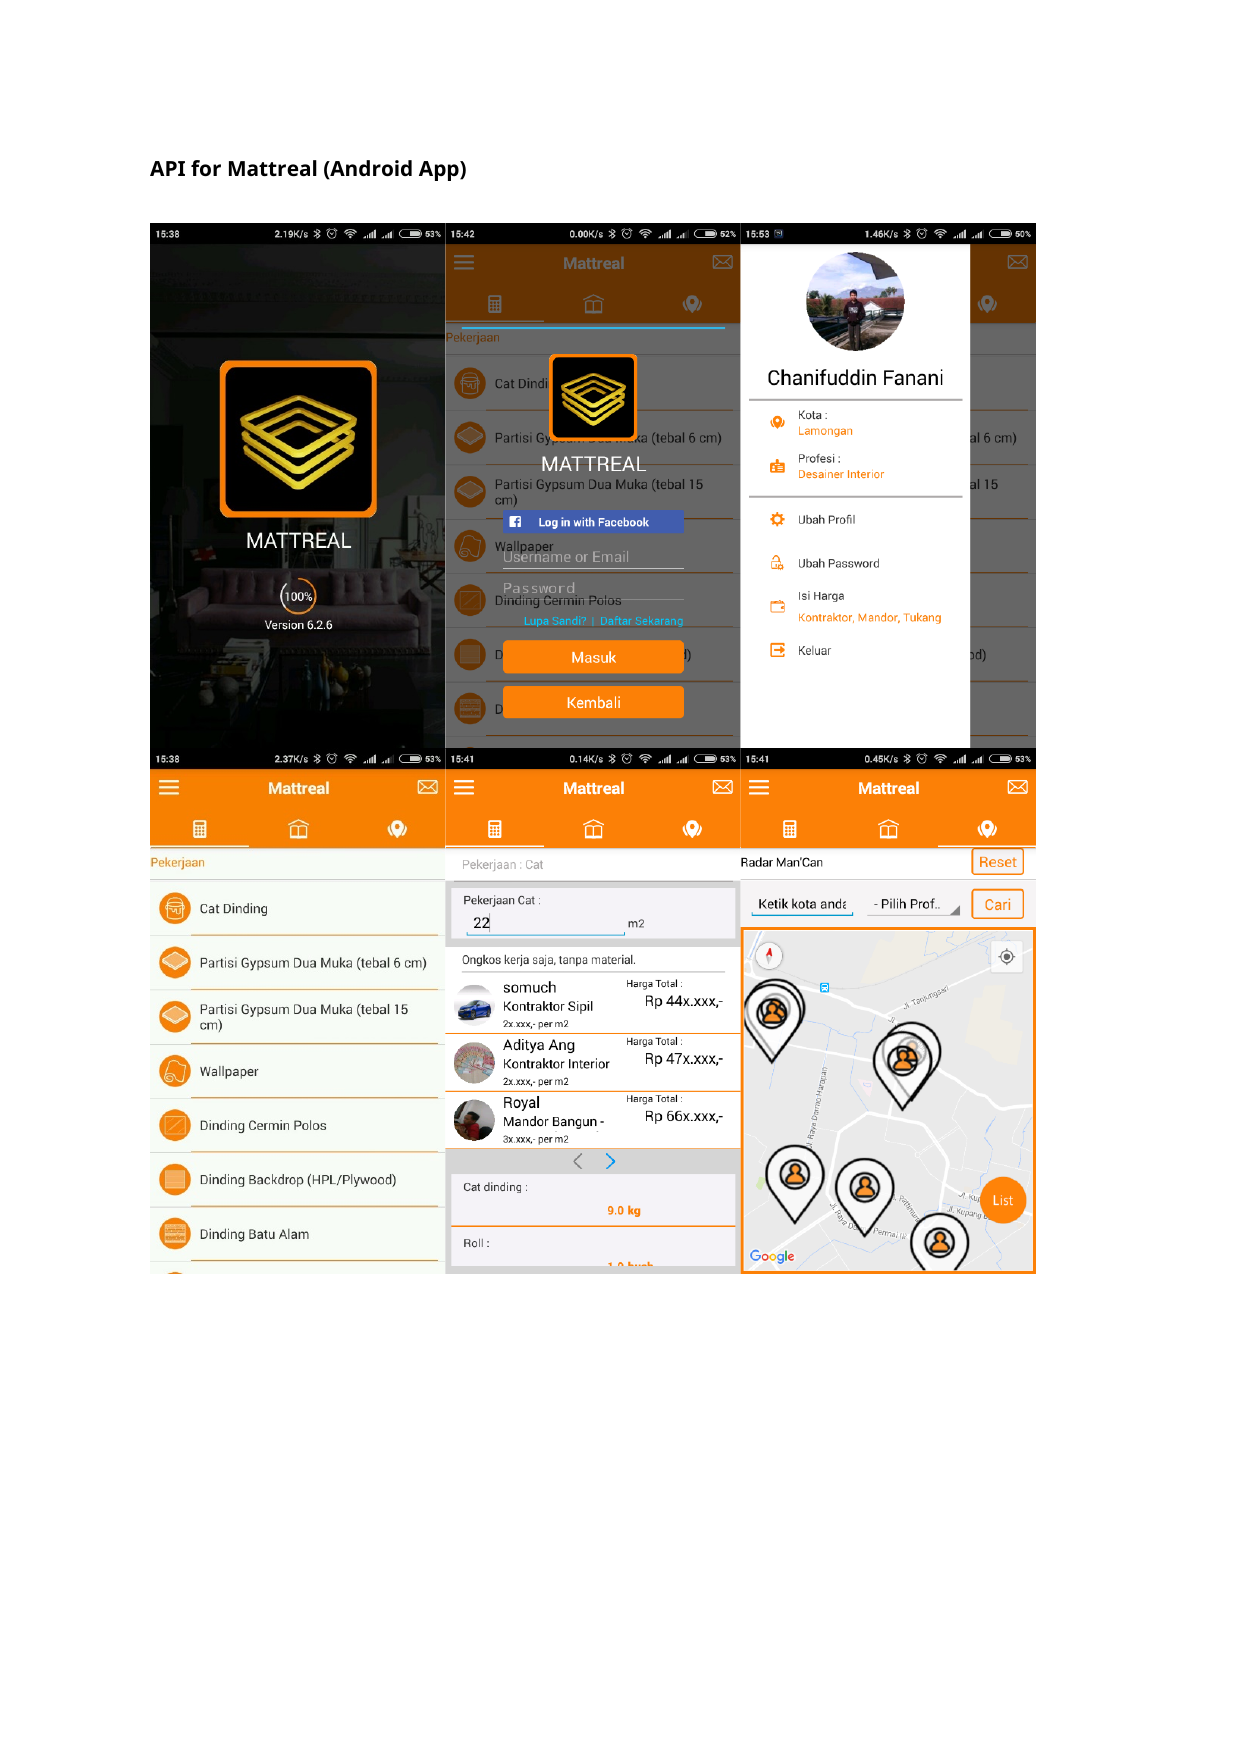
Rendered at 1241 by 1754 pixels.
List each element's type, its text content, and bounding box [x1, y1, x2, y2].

picture [150, 223, 1036, 1274]
text API for Mattreal (Android App) [150, 154, 1090, 183]
